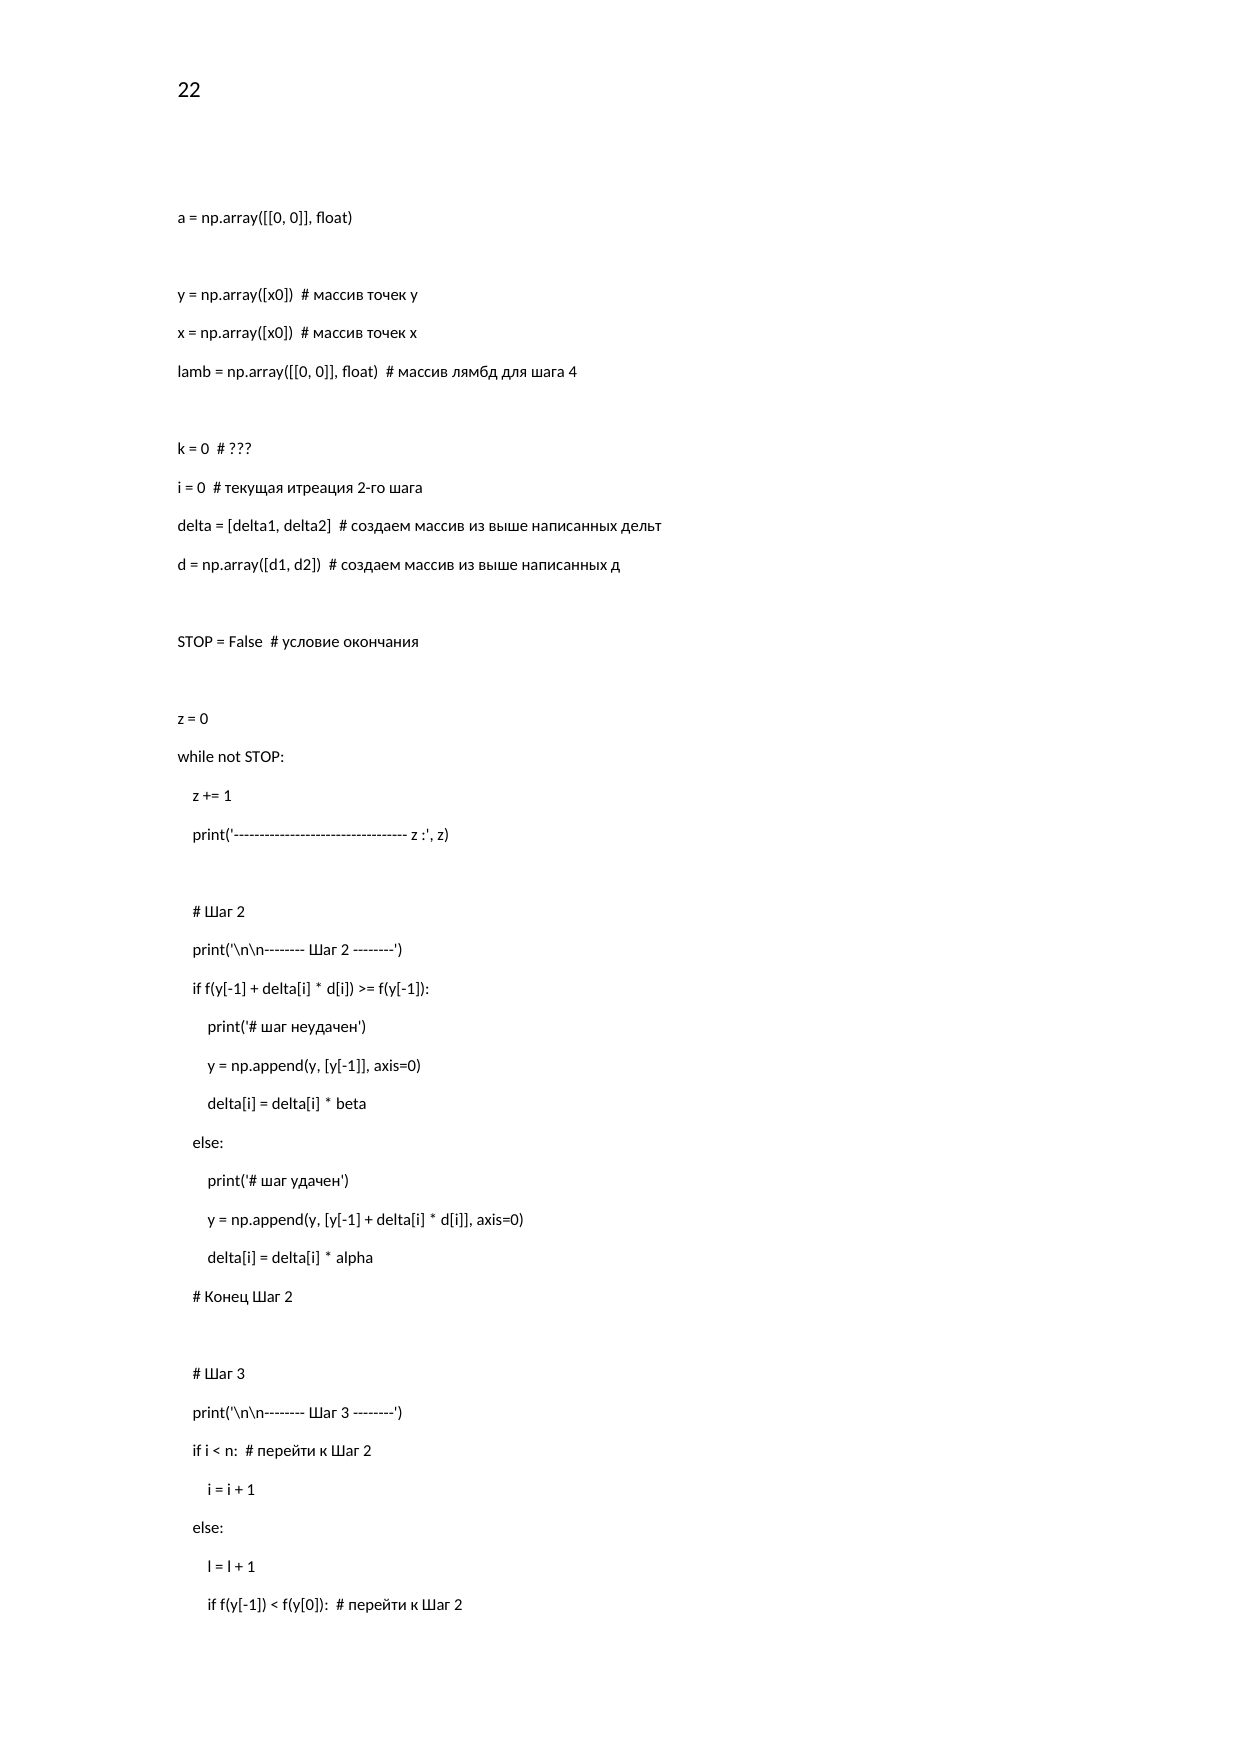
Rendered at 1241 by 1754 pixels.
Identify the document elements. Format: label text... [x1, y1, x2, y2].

text STOP = False # условие окончания [177, 631, 1181, 651]
text if f(y[-1] + delta[i] * d[i]) >= f(y[-1]): [177, 978, 1181, 998]
text y = np.append(y, [y[-1] + delta[i] * d[i]], axis=0) [177, 1209, 1181, 1229]
text # Шаг 3 [177, 1363, 1181, 1384]
text y = np.append(y, [y[-1]], axis=0) [177, 1055, 1181, 1075]
text print('\n\n-------- Шаг 3 --------') [177, 1402, 1181, 1422]
text d = np.array([d1, d2]) # создаем массив из выше написанных д [177, 554, 1181, 574]
text i = 0 # текущая итреация 2-го шага [177, 477, 1181, 497]
text y = np.array([x0]) # массив точек у [177, 284, 1181, 304]
text print('# шаг удачен') [177, 1171, 1181, 1191]
text delta[i] = delta[i] * beta [177, 1094, 1181, 1114]
text delta[i] = delta[i] * alpha [177, 1248, 1181, 1268]
text delta = [delta1, delta2] # создаем массив из выше написанных дельт [177, 516, 1181, 536]
text i = i + 1 [177, 1479, 1181, 1499]
text k = 0 # ??? [177, 438, 1181, 459]
text a = np.array([[0, 0]], float) [177, 207, 1181, 227]
text if i < n: # перейти к Шаг 2 [177, 1441, 1181, 1461]
text else: [177, 1518, 1181, 1538]
text z = 0 [177, 708, 1181, 728]
text # Конец Шаг 2 [177, 1286, 1181, 1307]
text x = np.array([x0]) # массив точек х [177, 323, 1181, 343]
text l = l + 1 [177, 1556, 1181, 1576]
text if f(y[-1]) < f(y[0]): # перейти к Шаг 2 [177, 1595, 1181, 1615]
text else: [177, 1132, 1181, 1152]
text # Шаг 2 [177, 901, 1181, 921]
text print('---------------------------------- z :', z) [177, 824, 1181, 844]
text lamb = np.array([[0, 0]], float) # массив лямбд для шага 4 [177, 361, 1181, 382]
text z += 1 [177, 785, 1181, 806]
text while not STOP: [177, 747, 1181, 767]
text print('\n\n-------- Шаг 2 --------') [177, 939, 1181, 960]
text print('# шаг неудачен') [177, 1017, 1181, 1037]
